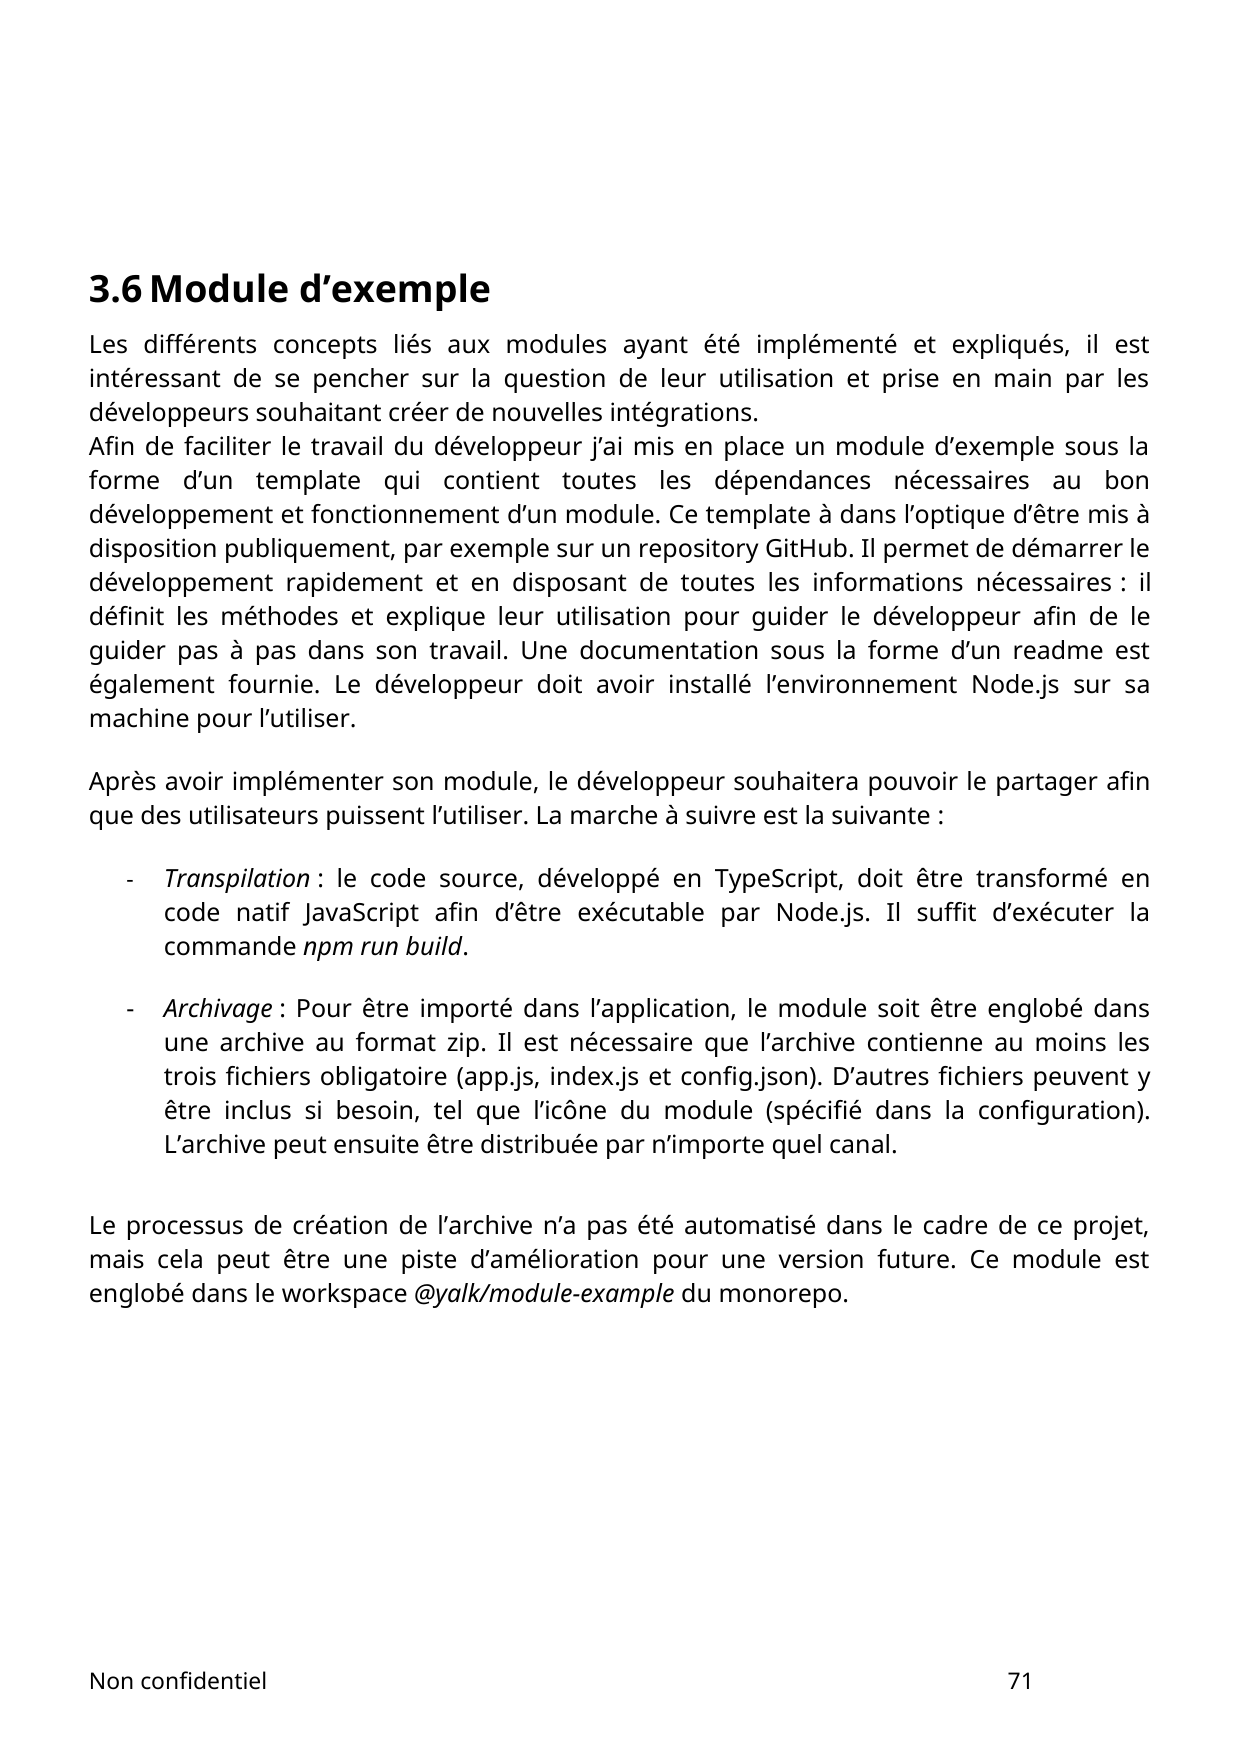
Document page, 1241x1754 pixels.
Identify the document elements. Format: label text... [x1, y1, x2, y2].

text Le processus de création de l’archive n’a pas été automatisé dans le cadre de ce projet, mais cela peut être une piste d’amélioration pour une version future. Ce module est englobé dans le workspace @yalk/module-example du monorepo. [89, 1208, 1152, 1310]
list Archivage : Pour être importé dans l’application, le module soit être englobé dans une archive au format zip. Il est nécessaire que l’archive contienne au moins les trois fichiers obligatoire (app.js, index.js et config.json). D’autres fichiers peuvent y être inclus si besoin, tel que l’icône du module (spécifié dans la configuration). L’archive peut ensuite être distribuée par n’importe quel canal. [126, 991, 1152, 1161]
text Afin de faciliter le travail du développeur j’ai mis en place un module d’exemple sous la forme d’un template qui contient toutes les dépendances nécessaires au bon développement et fonctionnement d’un module. Ce template à dans l’optique d’être mis à disposition publiquement, par exemple sur un repository GitHub. Il permet de démarrer le développement rapidement et en disposant de toutes les informations nécessaires : il définit les méthodes et explique leur utilisation pour guider le développeur afin de le guider pas à pas dans son travail. Une documentation sous la forme d’un readme est également fournie. Le développeur doit avoir installé l’environnement Node.js sur sa machine pour l’utiliser. [89, 428, 1152, 735]
subtitle Module d’exemple [89, 263, 1152, 314]
text Après avoir implémenter son module, le développeur souhaitera pouvoir le partager afin que des utilisateurs puissent l’utiliser. La marche à suivre est la suivante : [89, 764, 1152, 832]
list Transpilation : le code source, développé en TypeScript, doit être transformé en code natif JavaScript afin d’être exécutable par Node.js. Il suffit d’exécuter la commande npm run build. [126, 861, 1152, 963]
text Les différents concepts liés aux modules ayant été implémenté et expliqués, il est intéressant de se pencher sur la question de leur utilisation et prise en main par les développeurs souhaitant créer de nouvelles intégrations. [89, 326, 1152, 428]
